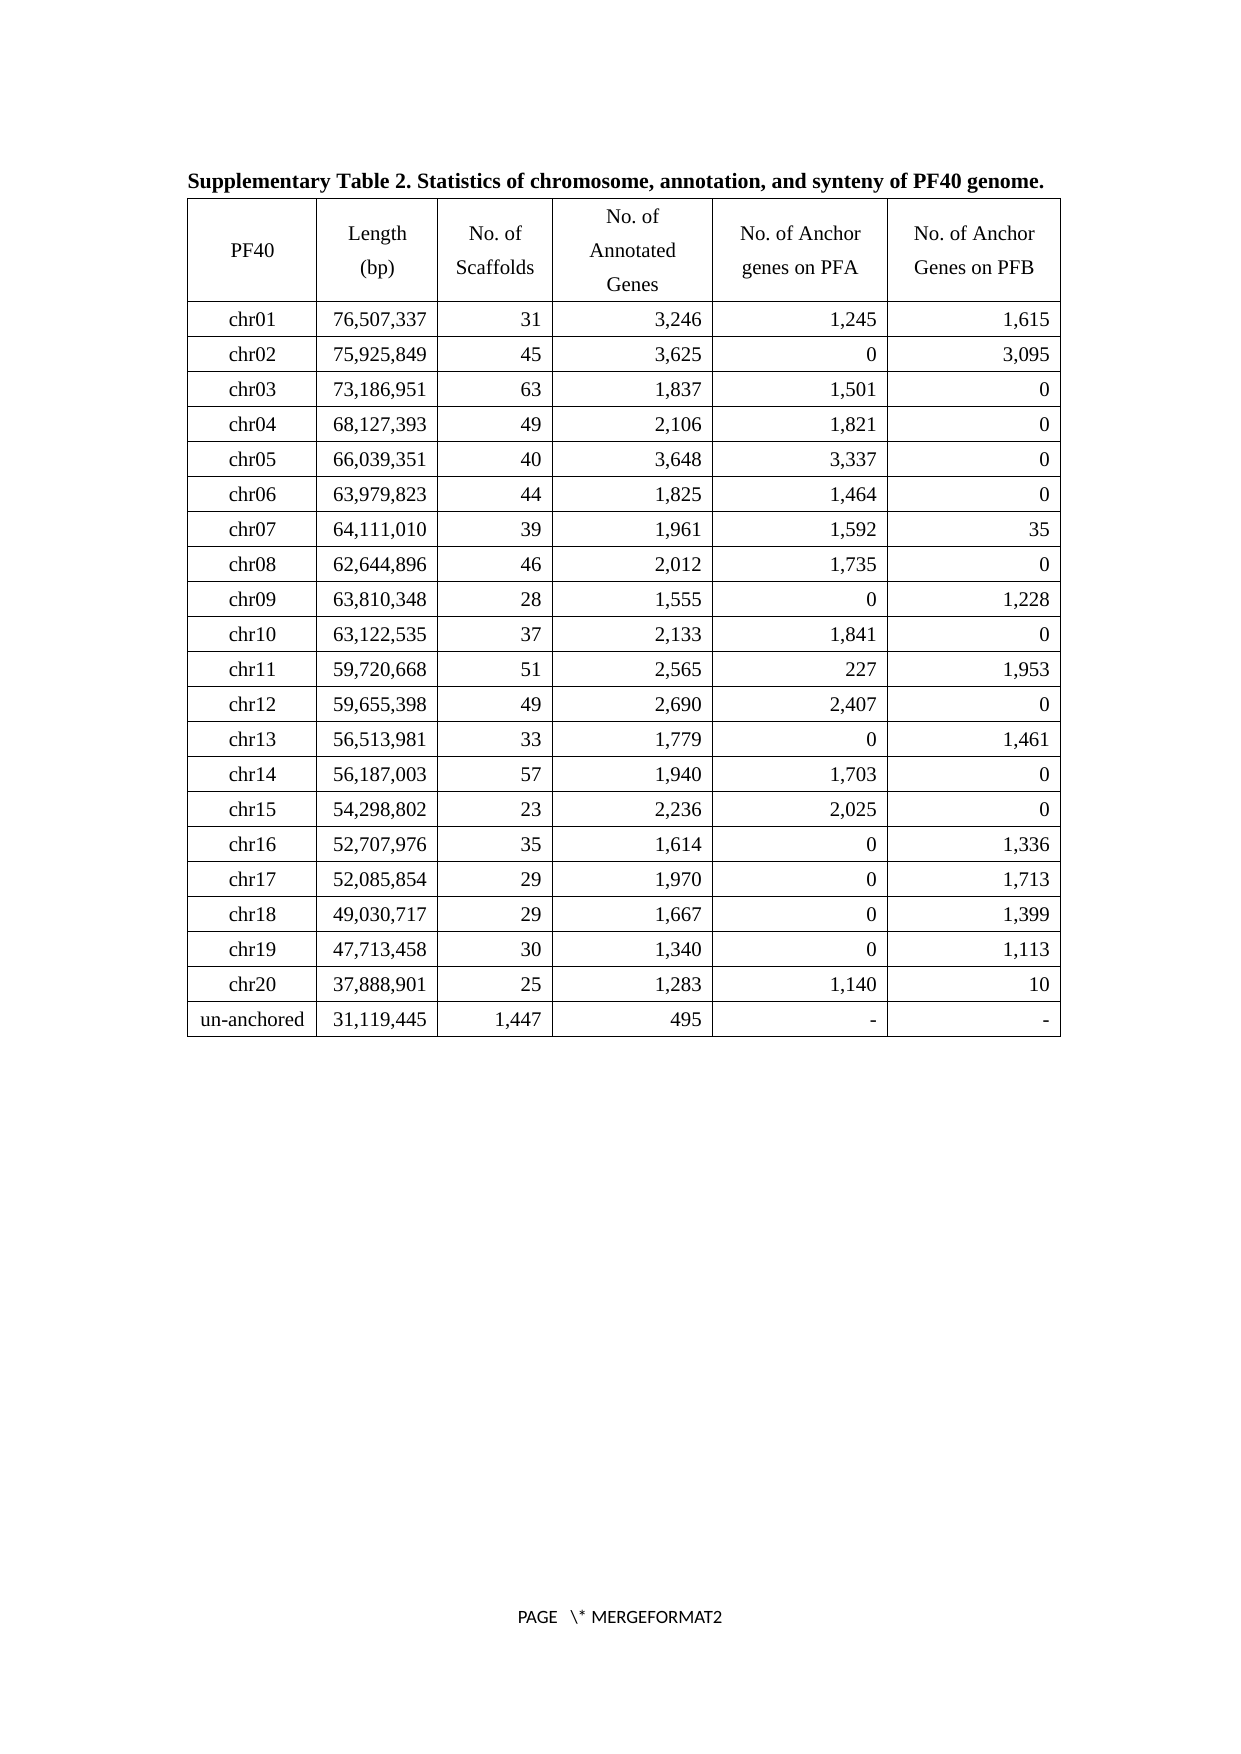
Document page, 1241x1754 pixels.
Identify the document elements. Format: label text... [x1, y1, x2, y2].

table_cell 495 [553, 1002, 712, 1036]
table_cell 0 [713, 337, 887, 371]
table_header Length (bp) [317, 199, 437, 301]
table_cell 75,925,849 [317, 337, 437, 371]
table_cell 2,025 [713, 792, 887, 826]
table_cell 1,340 [553, 932, 712, 966]
table_cell 46 [438, 547, 552, 581]
table_cell chr02 [188, 337, 316, 371]
table_cell 31 [438, 302, 552, 336]
table_cell 1,837 [553, 372, 712, 406]
table_cell 63,122,535 [317, 617, 437, 651]
table_cell 1,970 [553, 862, 712, 896]
table_cell 52,707,976 [317, 827, 437, 861]
table_cell 1,283 [553, 967, 712, 1001]
table_cell chr06 [188, 477, 316, 511]
table_cell 35 [888, 512, 1060, 546]
table_cell 29 [438, 897, 552, 931]
table_cell 0 [713, 582, 887, 616]
table_cell chr17 [188, 862, 316, 896]
table_cell 0 [713, 722, 887, 756]
table_cell 0 [888, 792, 1060, 826]
table_cell 64,111,010 [317, 512, 437, 546]
table_cell 1,336 [888, 827, 1060, 861]
table_cell 0 [888, 617, 1060, 651]
table_header PF40 [188, 199, 316, 301]
table_cell 57 [438, 757, 552, 791]
table_cell 25 [438, 967, 552, 1001]
table_cell 47,713,458 [317, 932, 437, 966]
table_cell 49,030,717 [317, 897, 437, 931]
table_header No. of Anchor Genes on PFB [888, 199, 1060, 301]
table_cell 10 [888, 967, 1060, 1001]
table_cell chr15 [188, 792, 316, 826]
table_cell 2,565 [553, 652, 712, 686]
table_cell 0 [888, 547, 1060, 581]
table_cell chr07 [188, 512, 316, 546]
table_cell 1,713 [888, 862, 1060, 896]
table_cell 2,236 [553, 792, 712, 826]
table_cell 40 [438, 442, 552, 476]
table_cell 56,187,003 [317, 757, 437, 791]
table_cell 49 [438, 687, 552, 721]
table_cell 0 [713, 862, 887, 896]
table_cell 3,648 [553, 442, 712, 476]
table_cell 63 [438, 372, 552, 406]
table_cell 0 [888, 442, 1060, 476]
table_cell 68,127,393 [317, 407, 437, 441]
table_cell chr12 [188, 687, 316, 721]
table_cell 29 [438, 862, 552, 896]
table_header No. of Anchor genes on PFA [713, 199, 887, 301]
table_cell 66,039,351 [317, 442, 437, 476]
table_cell 63,979,823 [317, 477, 437, 511]
table_cell 2,012 [553, 547, 712, 581]
table_cell 2,106 [553, 407, 712, 441]
table_cell 3,625 [553, 337, 712, 371]
table_cell 45 [438, 337, 552, 371]
table_cell 76,507,337 [317, 302, 437, 336]
table_cell chr09 [188, 582, 316, 616]
table_cell chr13 [188, 722, 316, 756]
table_cell 0 [713, 932, 887, 966]
table_cell 1,953 [888, 652, 1060, 686]
table_cell 37 [438, 617, 552, 651]
table_cell 2,407 [713, 687, 887, 721]
table_cell 54,298,802 [317, 792, 437, 826]
table_cell 1,113 [888, 932, 1060, 966]
table_cell 1,501 [713, 372, 887, 406]
table_cell 51 [438, 652, 552, 686]
table_cell 59,720,668 [317, 652, 437, 686]
table_cell 0 [888, 757, 1060, 791]
text Supplementary Table 2. Statistics of chromosome, annotation, and synteny of PF40 genome. [187, 164, 1053, 198]
table_cell 1,614 [553, 827, 712, 861]
table_cell 56,513,981 [317, 722, 437, 756]
table_cell 1,555 [553, 582, 712, 616]
table_cell 1,821 [713, 407, 887, 441]
table_cell 37,888,901 [317, 967, 437, 1001]
table_cell 0 [888, 407, 1060, 441]
table_cell chr16 [188, 827, 316, 861]
table_cell chr01 [188, 302, 316, 336]
table_cell 1,447 [438, 1002, 552, 1036]
table_cell chr19 [188, 932, 316, 966]
table_cell 3,246 [553, 302, 712, 336]
table_cell 35 [438, 827, 552, 861]
table_cell 63,810,348 [317, 582, 437, 616]
table_cell 1,940 [553, 757, 712, 791]
table_cell 1,245 [713, 302, 887, 336]
table_cell 3,095 [888, 337, 1060, 371]
table_cell 39 [438, 512, 552, 546]
table_cell 31,119,445 [317, 1002, 437, 1036]
table_cell 0 [888, 477, 1060, 511]
table_header No. of Scaffolds [438, 199, 552, 301]
table_header No. of Annotated Genes [553, 199, 712, 301]
table_cell 3,337 [713, 442, 887, 476]
table_cell 49 [438, 407, 552, 441]
table_cell 1,140 [713, 967, 887, 1001]
table_cell 52,085,854 [317, 862, 437, 896]
table_cell 59,655,398 [317, 687, 437, 721]
table_cell 1,399 [888, 897, 1060, 931]
table_cell 1,592 [713, 512, 887, 546]
table_cell 28 [438, 582, 552, 616]
table_cell - [713, 1002, 887, 1036]
table_cell 1,735 [713, 547, 887, 581]
table_cell chr18 [188, 897, 316, 931]
table_cell 1,703 [713, 757, 887, 791]
table_cell 0 [713, 897, 887, 931]
table_cell 2,133 [553, 617, 712, 651]
table_cell chr05 [188, 442, 316, 476]
table_cell - [888, 1002, 1060, 1036]
table_cell 30 [438, 932, 552, 966]
table_cell chr04 [188, 407, 316, 441]
table_cell 1,667 [553, 897, 712, 931]
table_cell 0 [888, 687, 1060, 721]
table_cell 1,228 [888, 582, 1060, 616]
table_cell 1,841 [713, 617, 887, 651]
table_cell 73,186,951 [317, 372, 437, 406]
table_cell 0 [713, 827, 887, 861]
table_cell chr10 [188, 617, 316, 651]
table_cell 23 [438, 792, 552, 826]
table_cell 1,615 [888, 302, 1060, 336]
table_cell 33 [438, 722, 552, 756]
table_cell 1,825 [553, 477, 712, 511]
table_cell 227 [713, 652, 887, 686]
table_cell 1,961 [553, 512, 712, 546]
table_cell 62,644,896 [317, 547, 437, 581]
table_cell 44 [438, 477, 552, 511]
table_cell 0 [888, 372, 1060, 406]
table_cell 2,690 [553, 687, 712, 721]
table_cell 1,461 [888, 722, 1060, 756]
table_cell 1,779 [553, 722, 712, 756]
table_cell chr11 [188, 652, 316, 686]
table_cell chr03 [188, 372, 316, 406]
table_cell chr08 [188, 547, 316, 581]
table_cell 1,464 [713, 477, 887, 511]
table_cell un-anchored [188, 1002, 316, 1036]
table_cell chr20 [188, 967, 316, 1001]
table_cell chr14 [188, 757, 316, 791]
